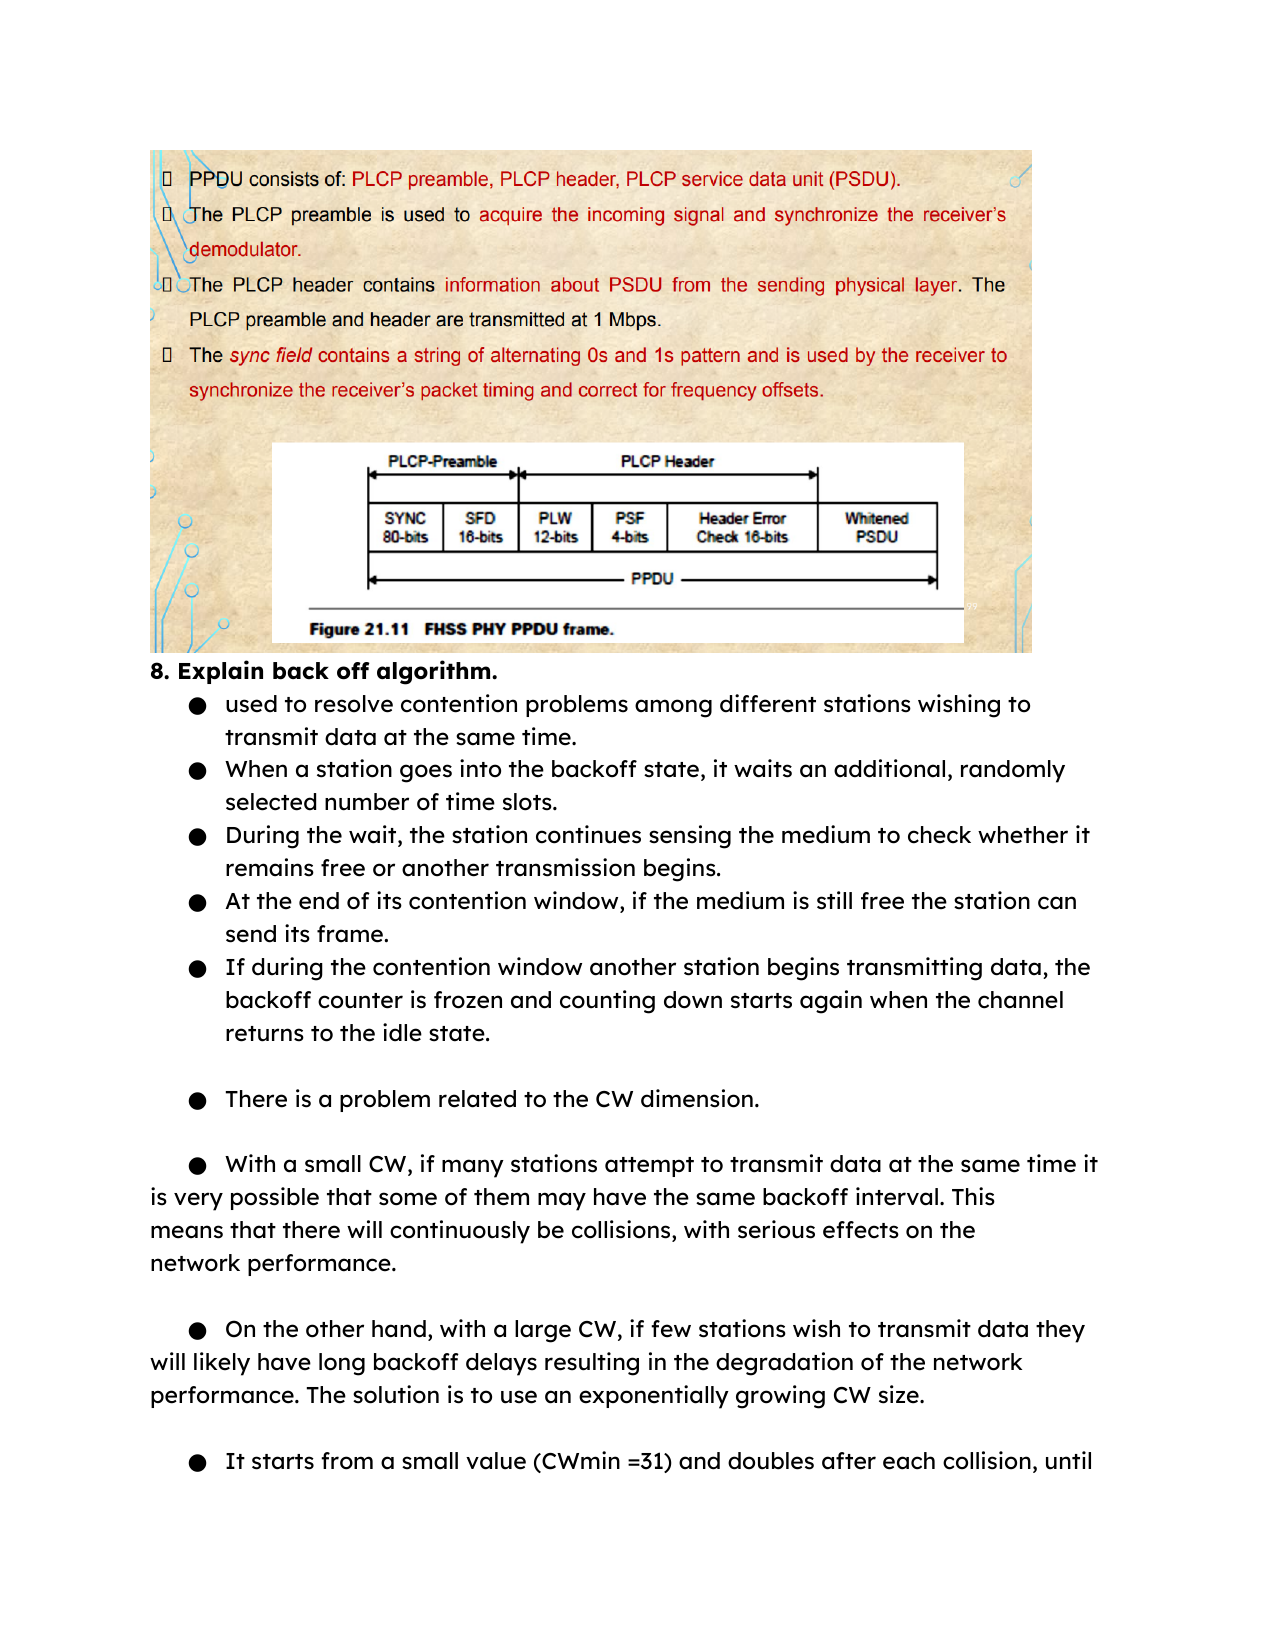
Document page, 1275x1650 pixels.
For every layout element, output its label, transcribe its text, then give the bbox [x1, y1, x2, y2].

text will likely have long backoff delays resulting in the degradation of the network [150, 1347, 1125, 1376]
text performance. The solution is to use an exponentially growing CW size. [150, 1380, 1125, 1409]
list On the other hand, with a large CW, if few stations wish to transmit data they [187, 1314, 1125, 1343]
list There is a problem related to the CW dimension. [187, 1084, 1125, 1113]
text means that there will continuously be collisions, with serious effects on the [150, 1216, 1125, 1244]
text network performance. [150, 1249, 1125, 1277]
text 8. Explain back off algorithm. [150, 656, 1125, 685]
list It starts from a small value (CWmin =31) and doubles after each collision, until [187, 1446, 1125, 1475]
picture [150, 150, 1032, 653]
list used to resolve contention problems among different stations wishing to transmit data at the same time. [187, 689, 1125, 751]
list With a small CW, if many stations attempt to transmit data at the same time it [187, 1150, 1125, 1178]
list If during the contention window another station begins transmitting data, the backoff counter is frozen and counting down starts again when the channel returns to the idle state. [187, 952, 1125, 1047]
text is very possible that some of them may have the same backoff interval. This [150, 1183, 1125, 1211]
list At the end of its contention window, if the medium is still free the station can send its frame. [187, 887, 1125, 948]
list When a station goes into the backoff state, it waits an additional, randomly selected number of time slots. [187, 755, 1125, 816]
list During the wait, the station continues sensing the medium to check whether it remains free or another transmission begins. [187, 821, 1125, 882]
